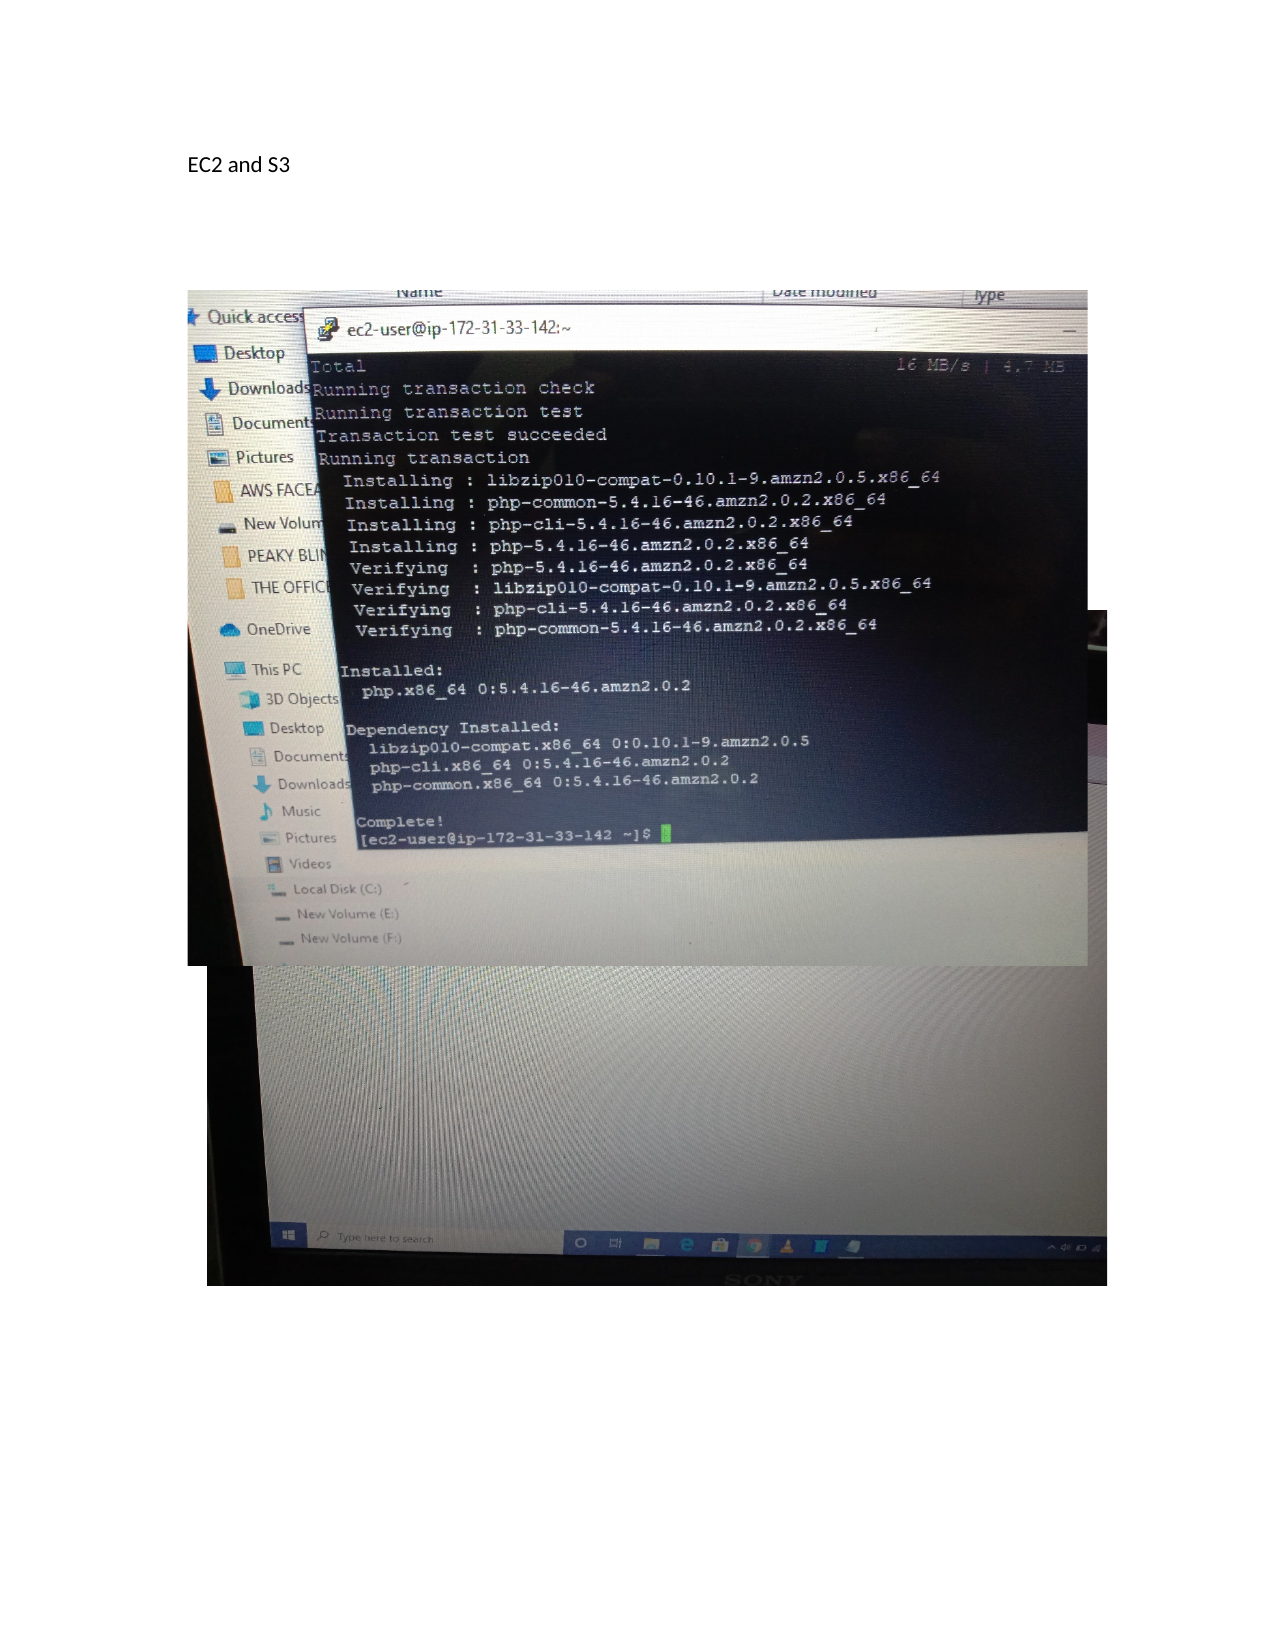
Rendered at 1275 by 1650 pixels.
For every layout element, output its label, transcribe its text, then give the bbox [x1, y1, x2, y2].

picture [187, 290, 1108, 1286]
text EC2 and S3 [187, 150, 1087, 178]
